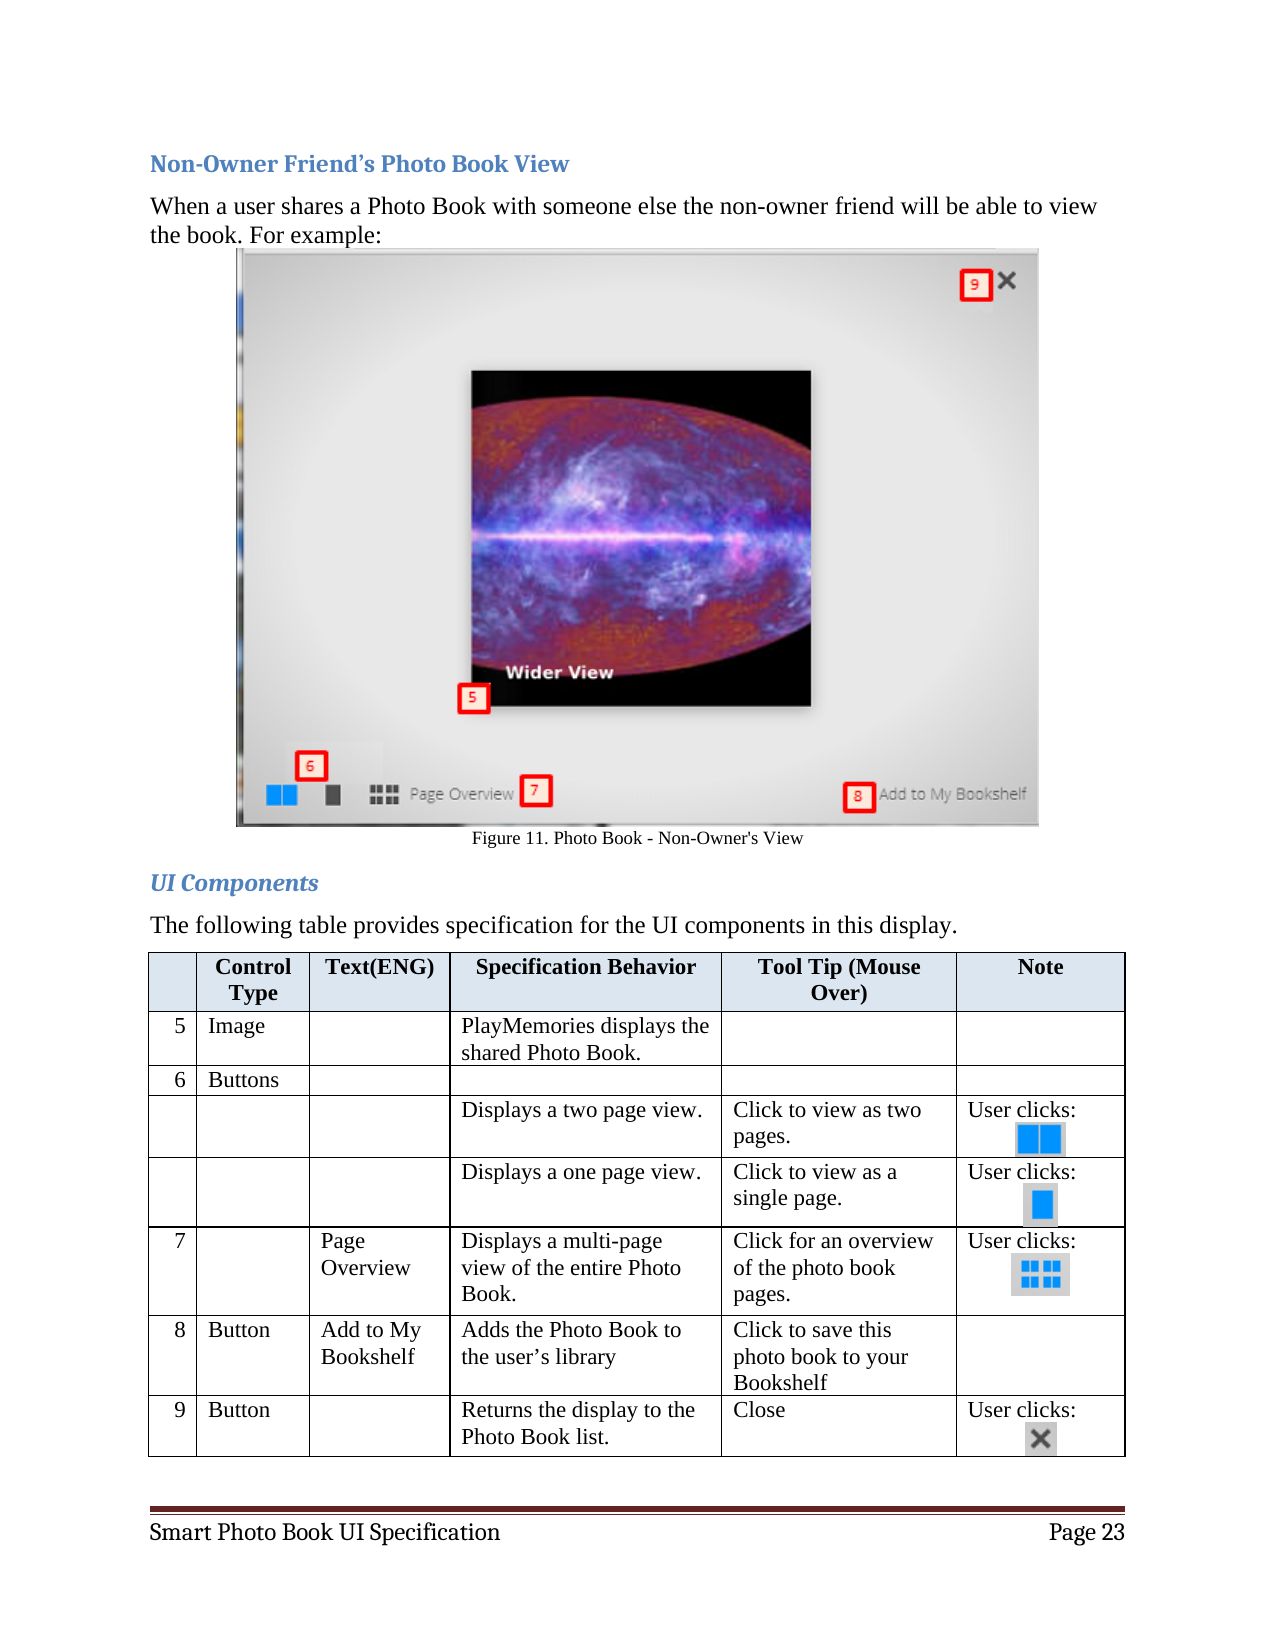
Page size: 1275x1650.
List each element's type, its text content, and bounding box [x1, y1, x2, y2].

table_cell User clicks: [957, 1228, 1124, 1315]
table_cell [451, 1066, 721, 1095]
table_cell [310, 1066, 449, 1095]
table_cell [957, 1012, 1124, 1065]
table_cell Click to view as two pages. [722, 1096, 956, 1157]
table_cell Click to save this photo book to your Bookshelf [722, 1316, 956, 1395]
picture [1023, 1183, 1058, 1227]
table_cell [722, 1066, 956, 1095]
table_cell [197, 1158, 309, 1226]
table_cell 9 [149, 1396, 196, 1456]
table_cell User clicks: [957, 1096, 1124, 1157]
table_cell [149, 1096, 196, 1157]
picture [1015, 1122, 1066, 1157]
table_cell 6 [149, 1066, 196, 1095]
picture [1011, 1253, 1070, 1296]
table_cell Returns the display to the Photo Book list. [451, 1396, 721, 1456]
table_header [149, 953, 196, 1011]
table_cell [310, 1096, 449, 1157]
table_cell Button [197, 1316, 309, 1395]
picture [236, 248, 1039, 827]
subtitle UI Components [150, 869, 1125, 898]
table_cell Add to My Bookshelf [310, 1316, 449, 1395]
table_cell [197, 1228, 309, 1315]
picture [1025, 1422, 1057, 1456]
table_cell [310, 1012, 449, 1065]
table_header Note [957, 953, 1124, 1011]
table_cell [310, 1158, 449, 1226]
table_cell Close [722, 1396, 956, 1456]
table_cell [722, 1012, 956, 1065]
table_cell Button [197, 1396, 309, 1456]
table_cell PlayMemories displays the shared Photo Book. [451, 1012, 721, 1065]
text Figure 11. Photo Book - Non-Owner's View [150, 827, 1125, 848]
table_cell 7 [149, 1228, 196, 1315]
table_cell Image [197, 1012, 309, 1065]
table_cell Adds the Photo Book to the user’s library [451, 1316, 721, 1395]
table_cell [957, 1316, 1124, 1395]
table_cell User clicks: [957, 1396, 1124, 1456]
text When a user shares a Photo Book with someone else the non-owner friend will be able to view the book. For example: [150, 191, 1125, 249]
table_cell 8 [149, 1316, 196, 1395]
table_cell Displays a one page view. [451, 1158, 721, 1226]
table_header Specification Behavior [451, 953, 721, 1011]
table_header Control Type [197, 953, 309, 1011]
table_cell [957, 1066, 1124, 1095]
table_cell Page Overview [310, 1228, 449, 1315]
table_cell Displays a two page view. [451, 1096, 721, 1157]
table_cell User clicks: [957, 1158, 1124, 1226]
table_cell Buttons [197, 1066, 309, 1095]
table_header Tool Tip (Mouse Over) [722, 953, 956, 1011]
table_cell 5 [149, 1012, 196, 1065]
subtitle Non-Owner Friend’s Photo Book View [150, 150, 1125, 179]
text The following table provides specification for the UI components in this display. [150, 911, 1125, 939]
table_cell [310, 1396, 449, 1456]
table_cell [197, 1096, 309, 1157]
table_cell Displays a multi-page view of the entire Photo Book. [451, 1228, 721, 1315]
table_cell [149, 1158, 196, 1226]
table_cell Click to view as a single page. [722, 1158, 956, 1226]
table_header Text(ENG) [310, 953, 449, 1011]
table_cell Click for an overview of the photo book pages. [722, 1228, 956, 1315]
